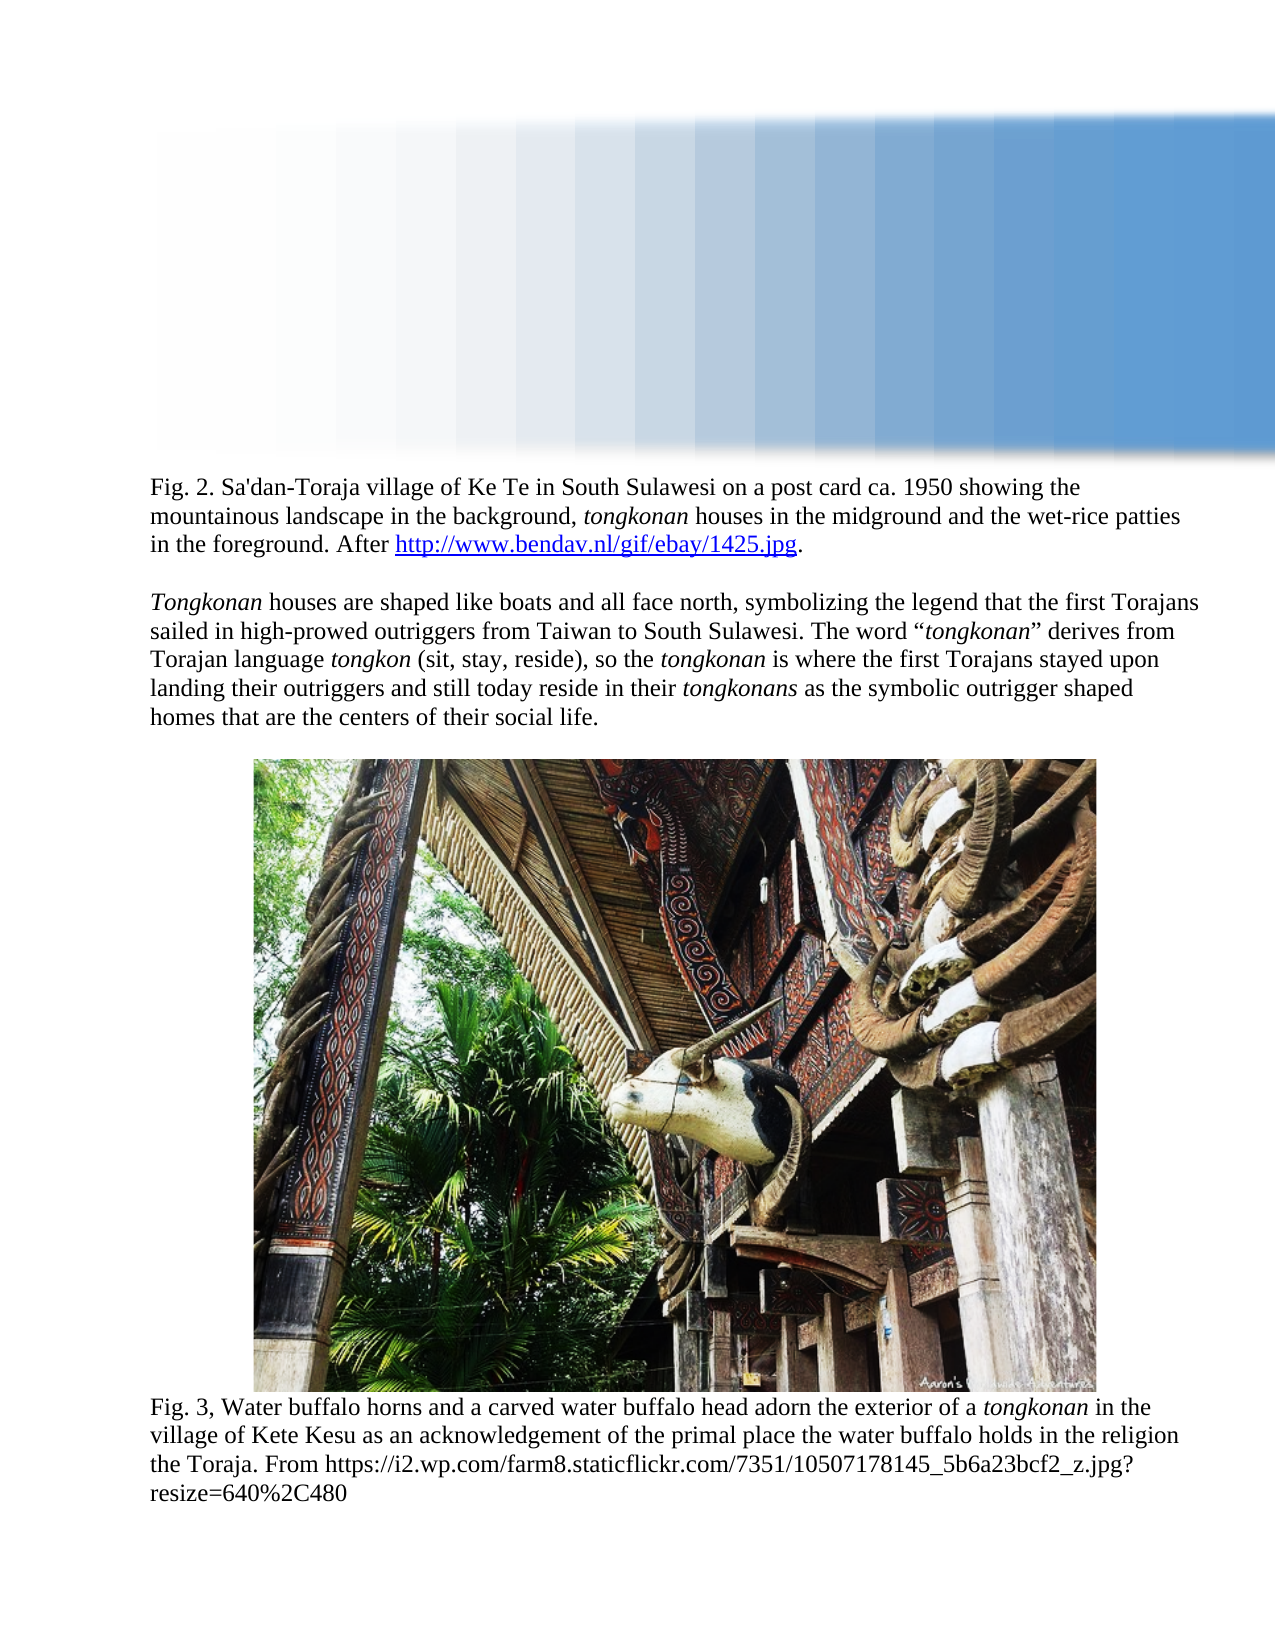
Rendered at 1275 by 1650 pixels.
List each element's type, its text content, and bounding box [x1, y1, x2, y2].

picture [155, 103, 1275, 472]
text Tongkonan houses are shaped like boats and all face north, symbolizing the legend that the first Torajans sailed in high-prowed outriggers from Taiwan to South Sulawesi. The word “tongkonan” derives from Torajan language tongkon (sit, stay, reside), so the tongkonan is where the first Torajans stayed upon landing their outriggers and still today reside in their tongkonans as the symbolic outrigger shaped homes that are the centers of their social life. [150, 587, 1200, 731]
text Fig. 2. Sa'dan-Toraja village of Ke Te in South Sulawesi on a post card ca. 1950 showing the mountainous landscape in the background, tongkonan houses in the midground and the wet-rice patties in the foreground. After http://www.bendav.nl/gif/ebay/1425.jpg. [150, 472, 1200, 558]
text Fig. 3, Water buffalo horns and a carved water buffalo head adorn the exterior of a tongkonan in the village of Kete Kesu as an acknowledgement of the primal place the water buffalo holds in the religion the Toraja. From https://i2.wp.com/farm8.staticflickr.com/7351/10507178145_5b6a23bcf2_z.jpg?resize=640%2C480 [150, 1392, 1200, 1507]
picture [253, 759, 1097, 1392]
